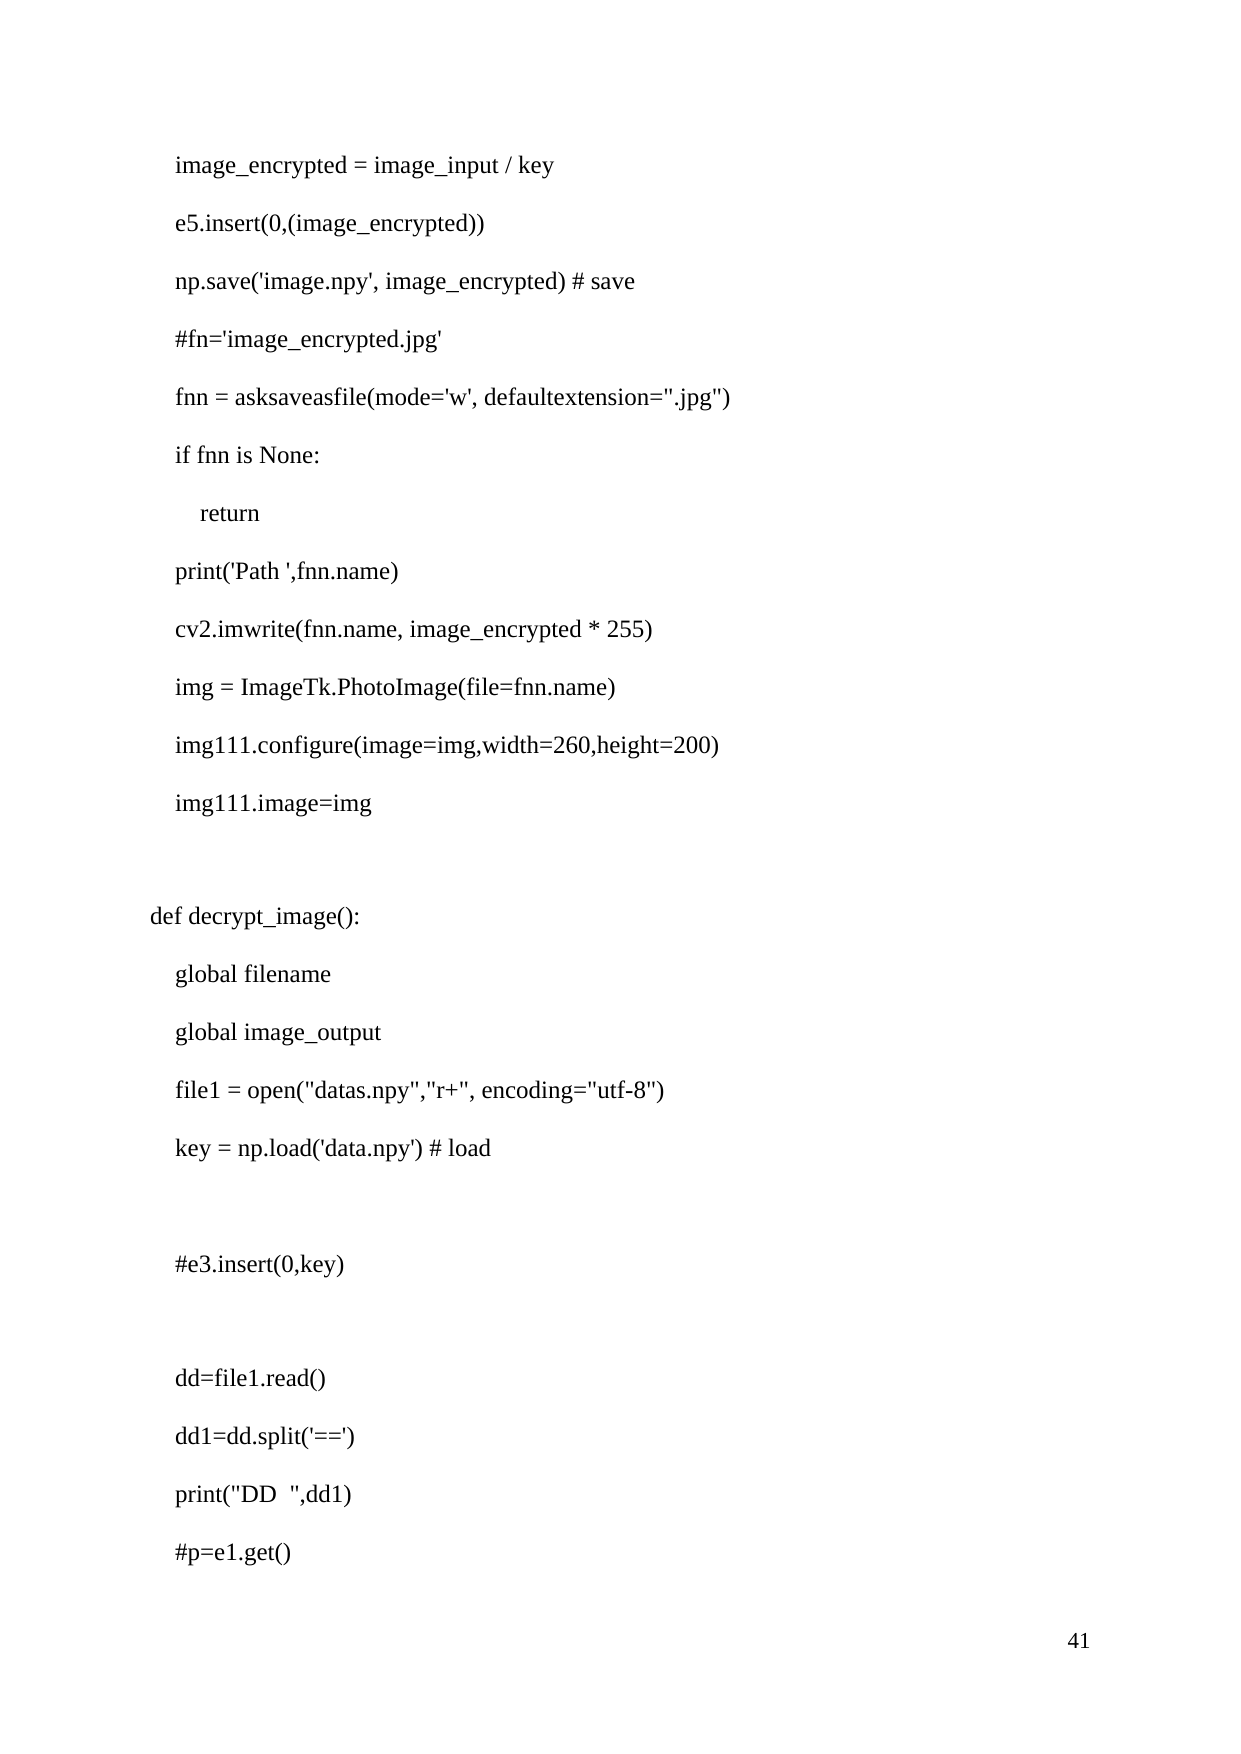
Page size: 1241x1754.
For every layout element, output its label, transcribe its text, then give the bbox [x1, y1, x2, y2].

text if fnn is None: [150, 440, 1090, 469]
text return [150, 498, 1090, 527]
text #fn='image_encrypted.jpg' [150, 324, 1090, 353]
text print("DD ",dd1) [150, 1479, 1090, 1508]
text #p=e1.get() [150, 1537, 1090, 1566]
text def decrypt_image(): [150, 901, 1090, 930]
text img111.configure(image=img,width=260,height=200) [150, 730, 1090, 759]
text e5.insert(0,(image_encrypted)) [150, 208, 1090, 237]
text image_encrypted = image_input / key [150, 150, 1090, 179]
text img = ImageTk.PhotoImage(file=fnn.name) [150, 672, 1090, 701]
text #e3.insert(0,key) [150, 1249, 1090, 1278]
text fnn = asksaveasfile(mode='w', defaultextension=".jpg") [150, 382, 1090, 411]
text global filename [150, 959, 1090, 988]
text cv2.imwrite(fnn.name, image_encrypted * 255) [150, 614, 1090, 643]
text key = np.load('data.npy') # load [150, 1133, 1090, 1162]
text file1 = open("datas.npy","r+", encoding="utf-8") [150, 1076, 1090, 1104]
text img111.image=img [150, 788, 1090, 817]
text dd1=dd.split('==') [150, 1421, 1090, 1449]
text dd=file1.read() [150, 1363, 1090, 1392]
text np.save('image.npy', image_encrypted) # save [150, 266, 1090, 295]
text print('Path ',fnn.name) [150, 556, 1090, 585]
text global image_output [150, 1017, 1090, 1046]
